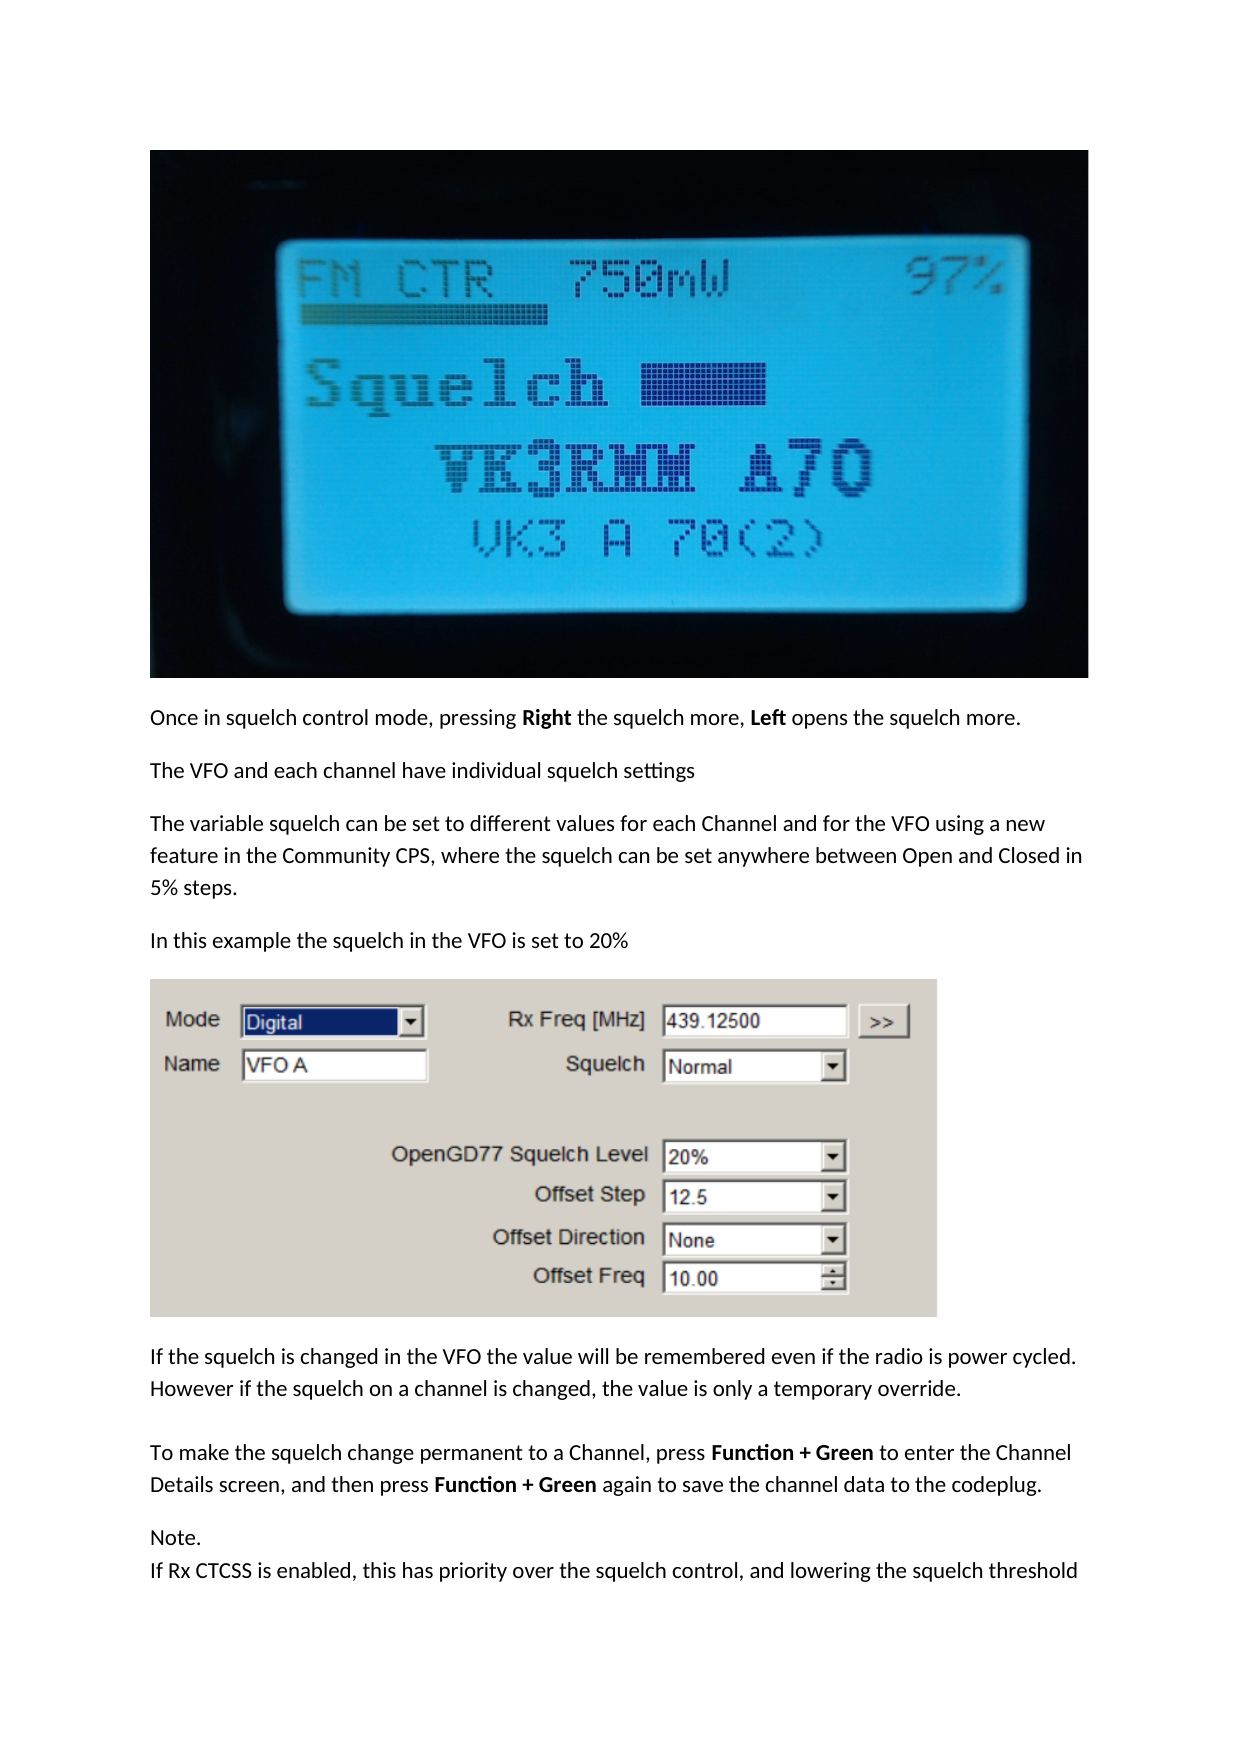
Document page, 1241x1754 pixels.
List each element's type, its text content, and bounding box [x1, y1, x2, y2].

text Once in squelch control mode, pressing Right the squelch more, Left opens the squelch more. [150, 703, 1090, 731]
text If the squelch is changed in the VFO the value will be remembered even if the radio is power cycled. However if the squelch on a channel is changed, the value is only a temporary override. To make the squelch change permanent to a Channel, press Function + Green to enter the Channel Details screen, and then press Function + Green again to save the channel data to the codeplug. [150, 1342, 1090, 1498]
text The VFO and each channel have individual squelch settings [150, 756, 1090, 784]
text In this example the squelch in the VFO is set to 20% [150, 926, 1090, 954]
picture [150, 150, 1089, 678]
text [150, 1523, 1090, 1584]
text The variable squelch can be set to different values for each Channel and for the VFO using a new feature in the Community CPS, where the squelch can be set anywhere between Open and Closed in 5% steps. [150, 809, 1090, 901]
